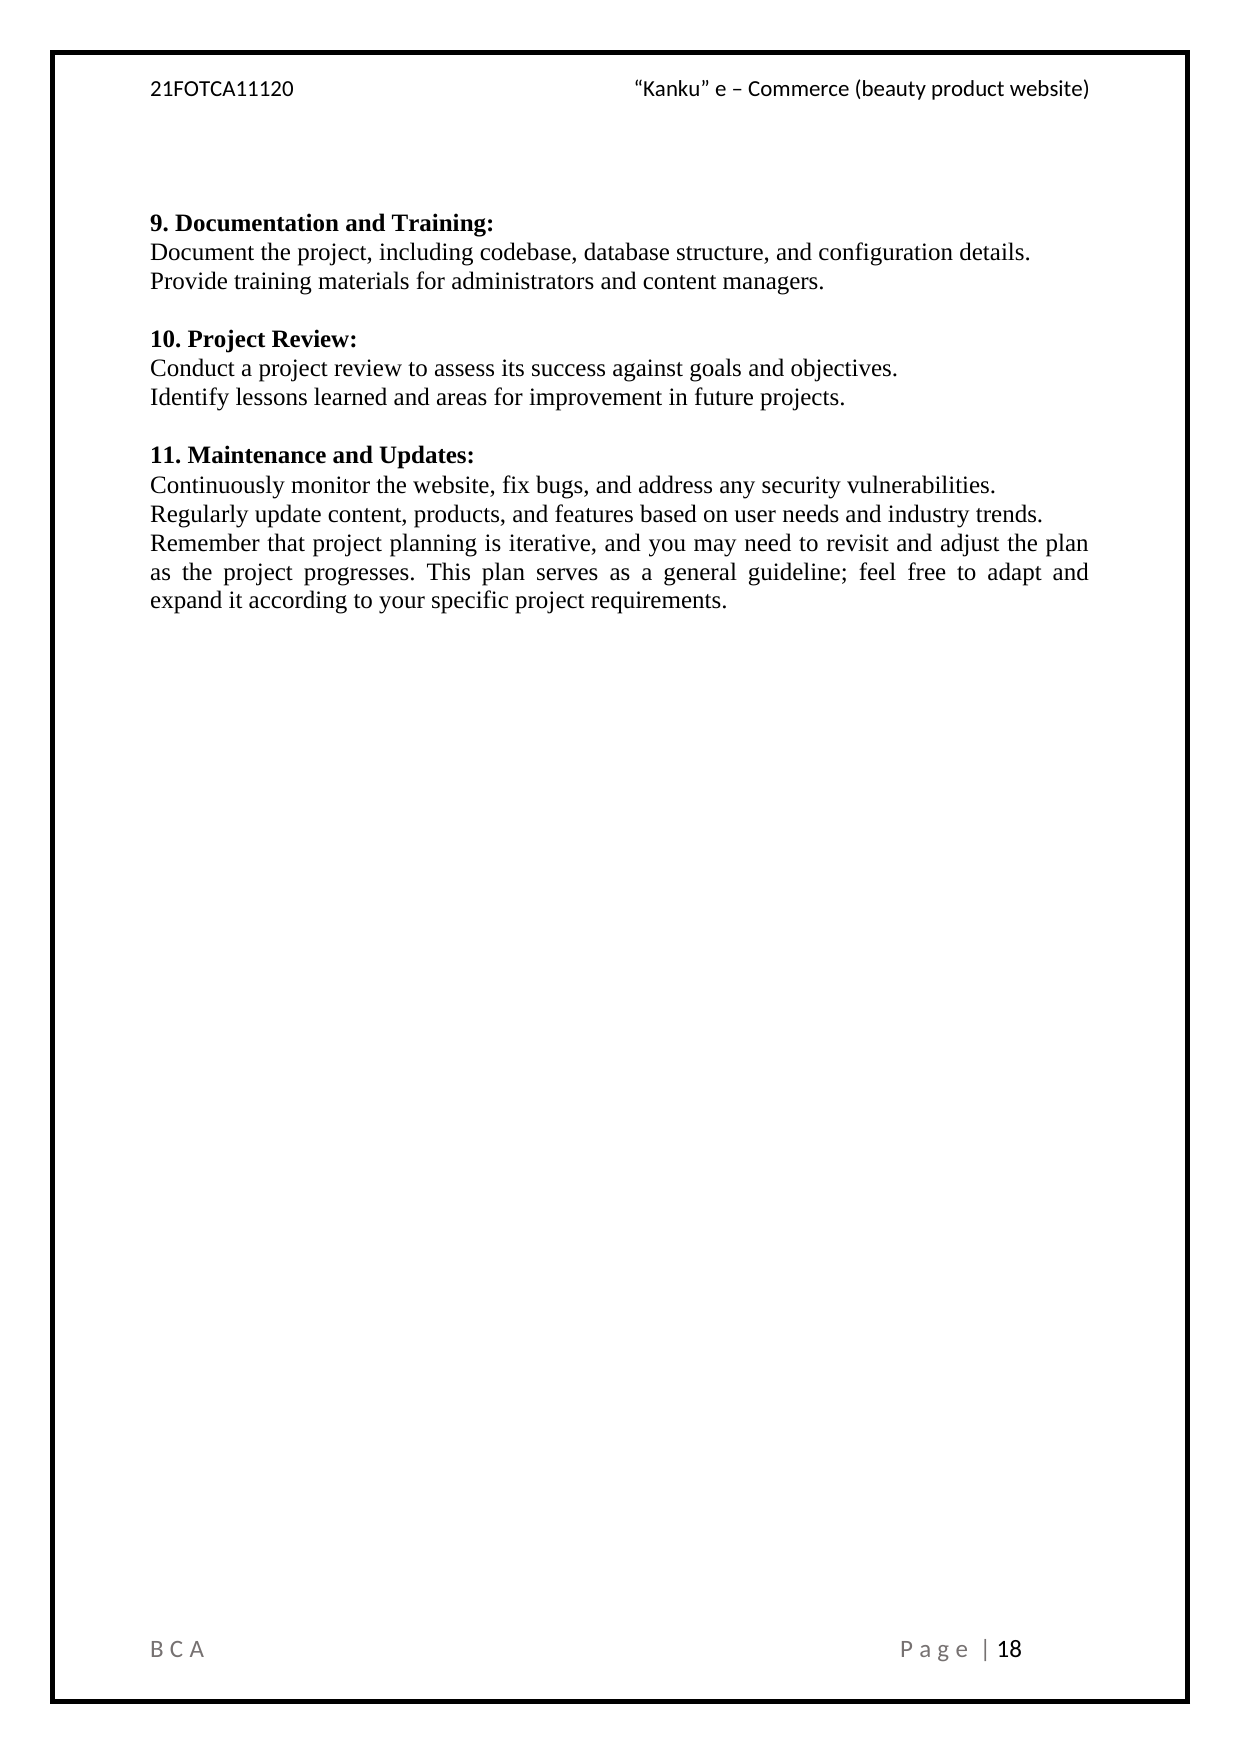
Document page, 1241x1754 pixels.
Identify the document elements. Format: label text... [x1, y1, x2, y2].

text 9. Documentation and Training: [150, 208, 1090, 237]
text Remember that project planning is iterative, and you may need to revisit and adjust the plan as the project progresses. This plan serves as a general guideline; feel free to adapt and expand it according to your specific project requirements. [150, 528, 1090, 614]
text Document the project, including codebase, database structure, and configuration details. [150, 237, 1090, 266]
text Regularly update content, products, and features based on user needs and industry trends. [150, 499, 1090, 527]
text 10. Project Review: [150, 324, 1090, 353]
text Continuously monitor the website, fix bugs, and address any security vulnerabilities. [150, 470, 1090, 498]
text 11. Maintenance and Updates: [150, 441, 1090, 469]
text Provide training materials for administrators and content managers. [150, 266, 1090, 295]
text Conduct a project review to assess its success against goals and objectives. [150, 353, 1090, 382]
text Identify lessons learned and areas for improvement in future projects. [150, 382, 1090, 411]
